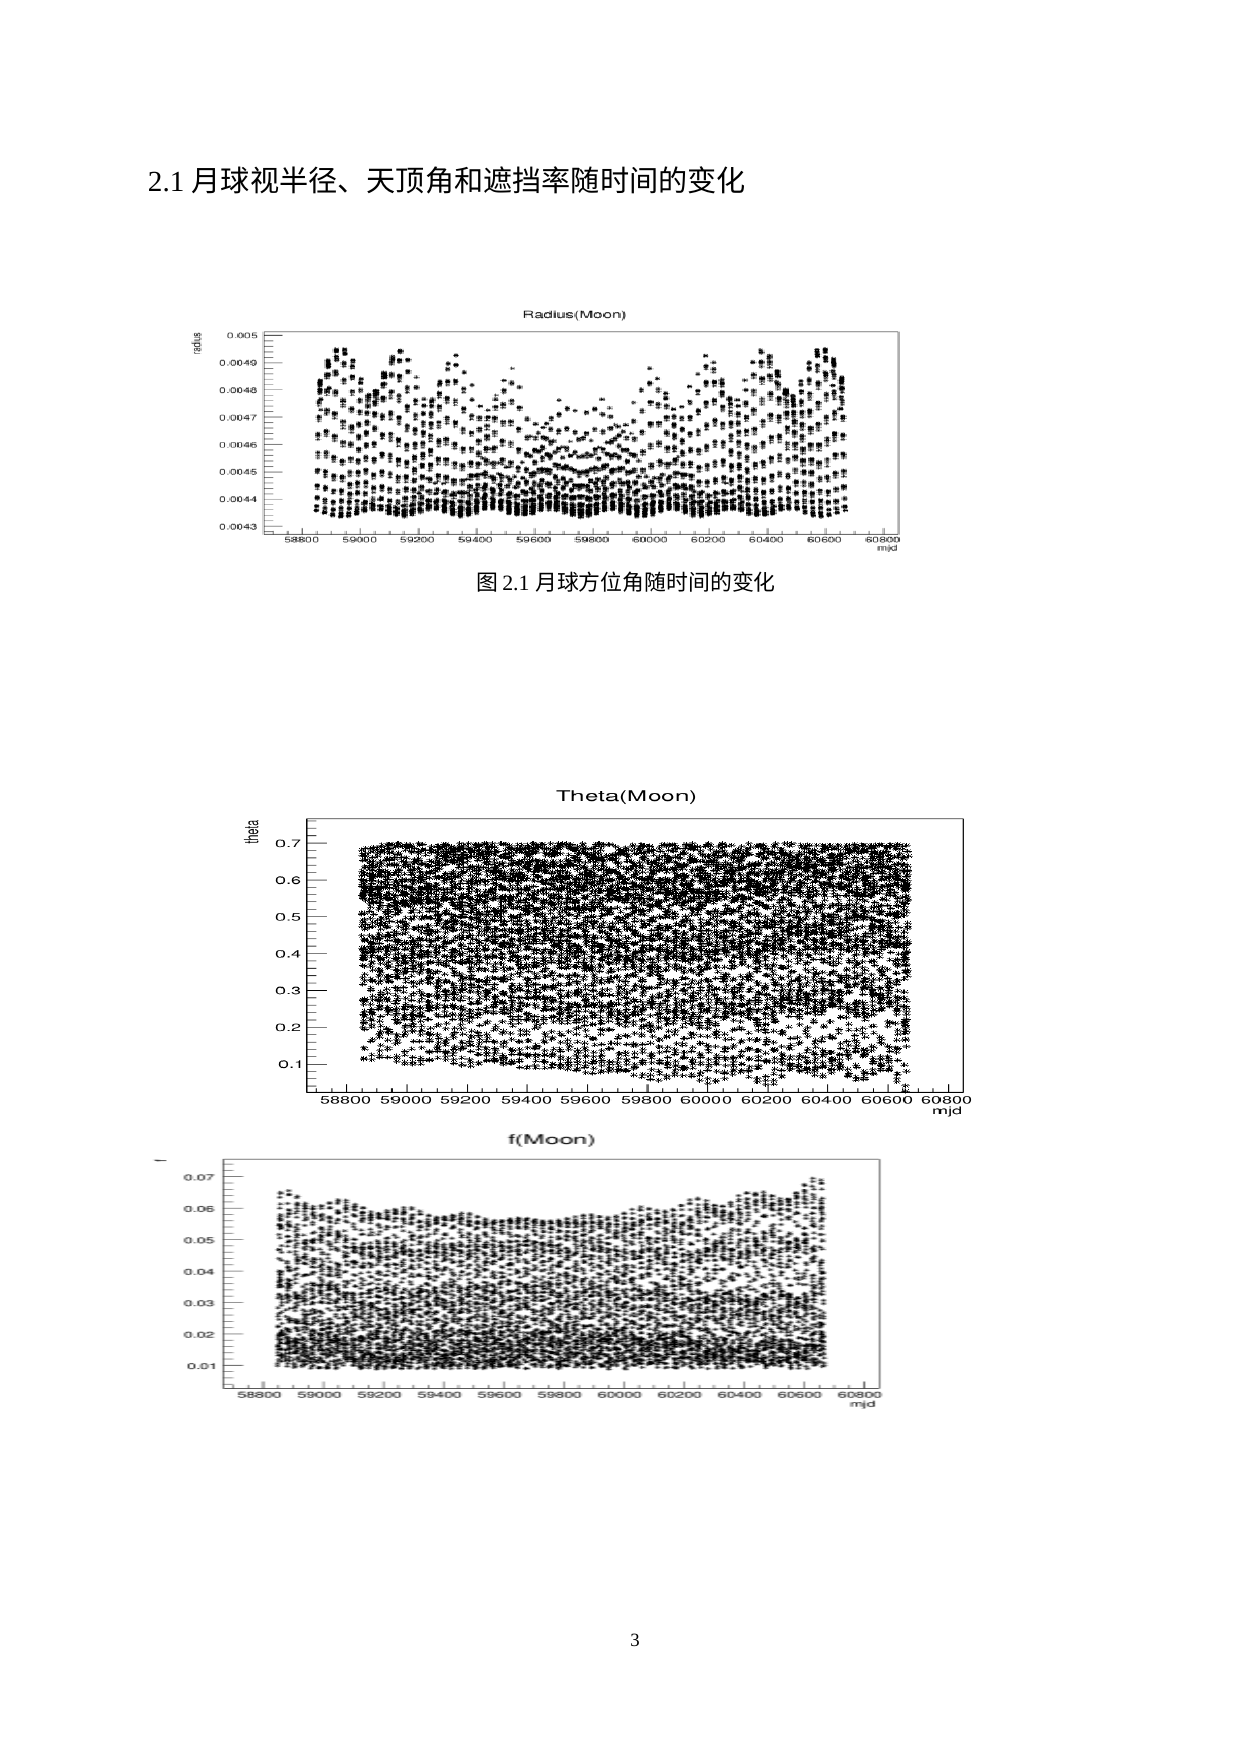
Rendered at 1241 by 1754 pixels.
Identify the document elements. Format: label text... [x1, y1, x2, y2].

picture [235, 785, 1000, 1124]
text 图2.1 月球方位角随时间的变化 [410, 565, 1122, 597]
picture [191, 308, 924, 557]
picture [147, 1133, 913, 1413]
subtitle 2.1 月球视半径、天顶角和遮挡率随时间的变化 [148, 146, 1122, 211]
